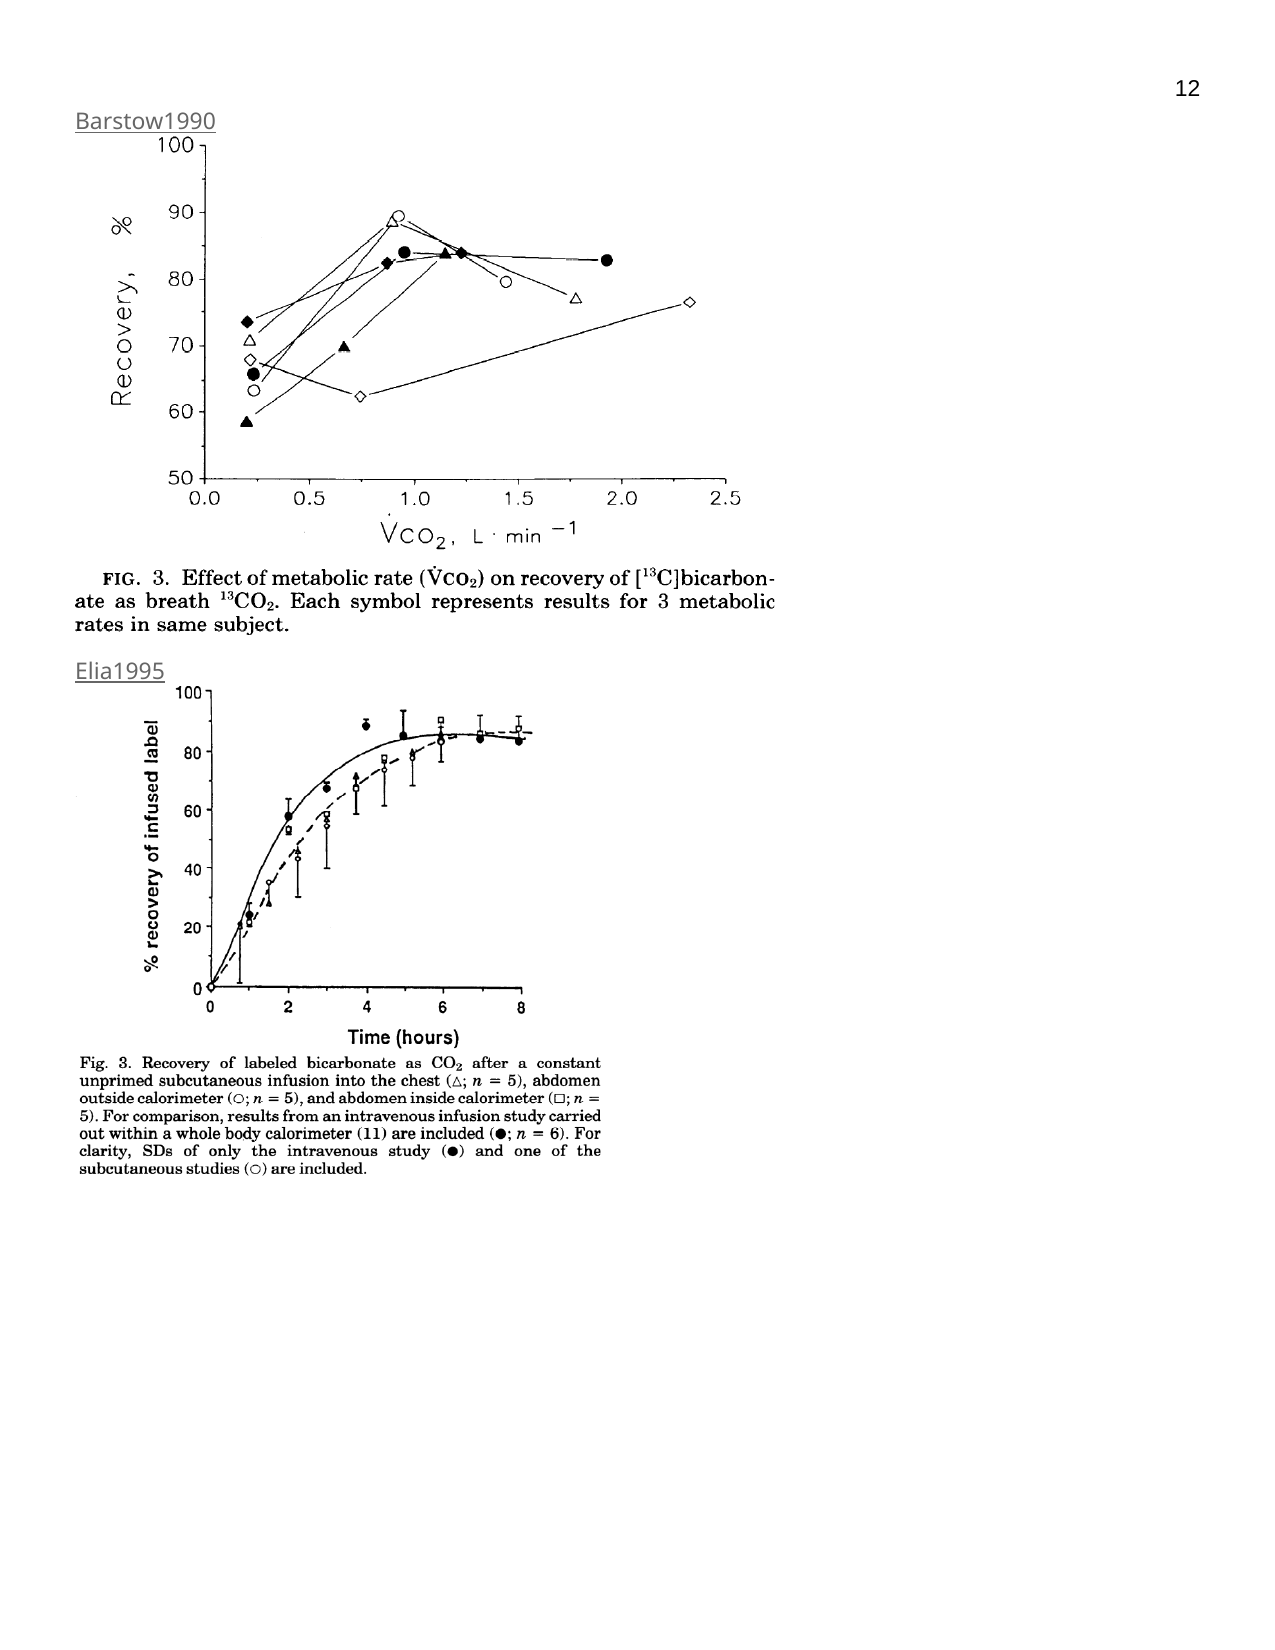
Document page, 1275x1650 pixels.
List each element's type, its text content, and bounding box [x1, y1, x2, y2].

picture [75, 136, 775, 635]
picture [75, 686, 601, 1176]
subtitle Barstow1990 [75, 105, 1200, 136]
subtitle Elia1995 [75, 655, 1200, 686]
